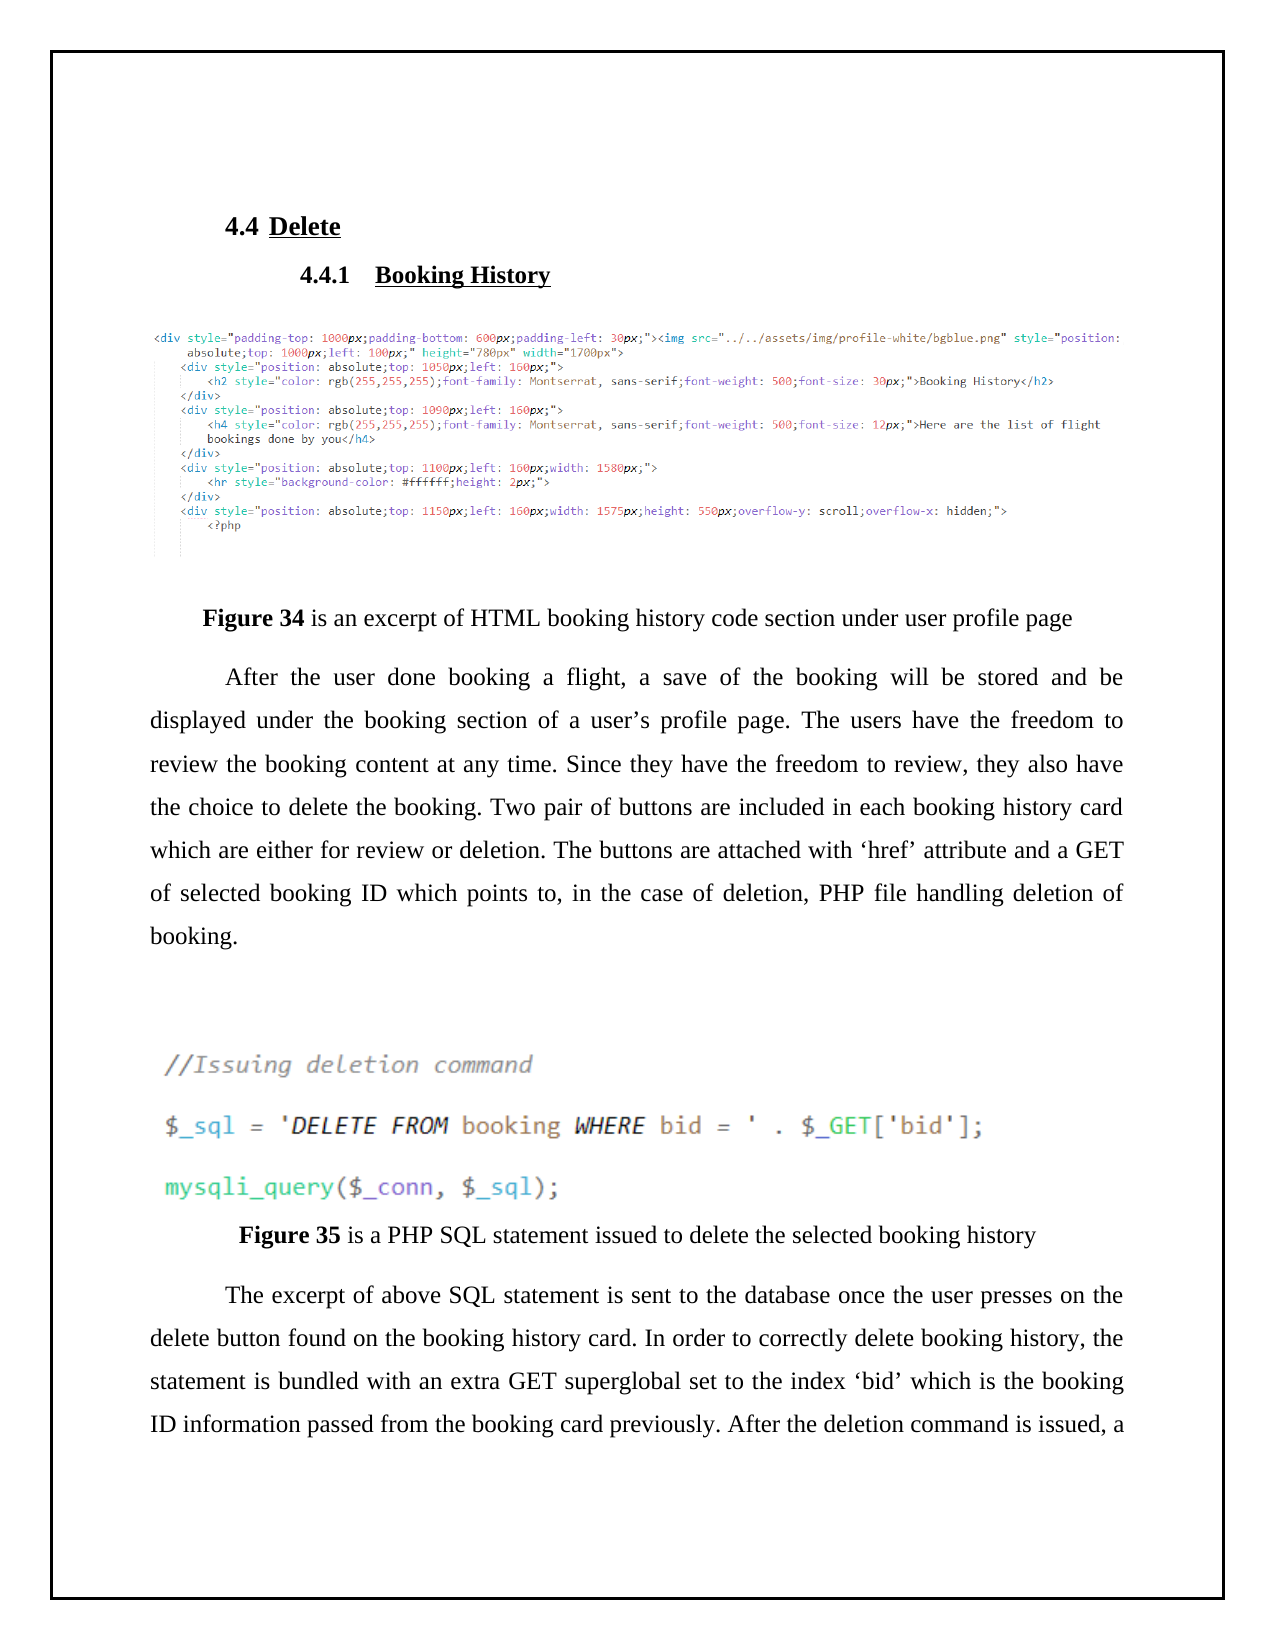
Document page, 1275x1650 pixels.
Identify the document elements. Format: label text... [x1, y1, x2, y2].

text After the user done booking a flight, a save of the booking will be stored and be displayed under the booking section of a user’s profile page. The users have the freedom to review the booking content at any time. Since they have the freedom to review, they also have the choice to delete the booking. Two pair of buttons are included in each booking history card which are either for review or deletion. The buttons are attached with ‘href’ attribute and a GET of selected booking ID which points to, in the case of deletion, PHP file handling deletion of booking. [150, 662, 1125, 950]
text Figure 34 is an excerpt of HTML booking history code section under user profile page [150, 603, 1125, 631]
picture [149, 333, 1124, 557]
subtitle Delete [225, 210, 1125, 241]
subtitle Booking History [300, 261, 1125, 289]
picture [150, 1042, 1125, 1221]
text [150, 1280, 1125, 1438]
text Figure 35 is a PHP SQL statement issued to delete the selected booking history [150, 1221, 1125, 1249]
